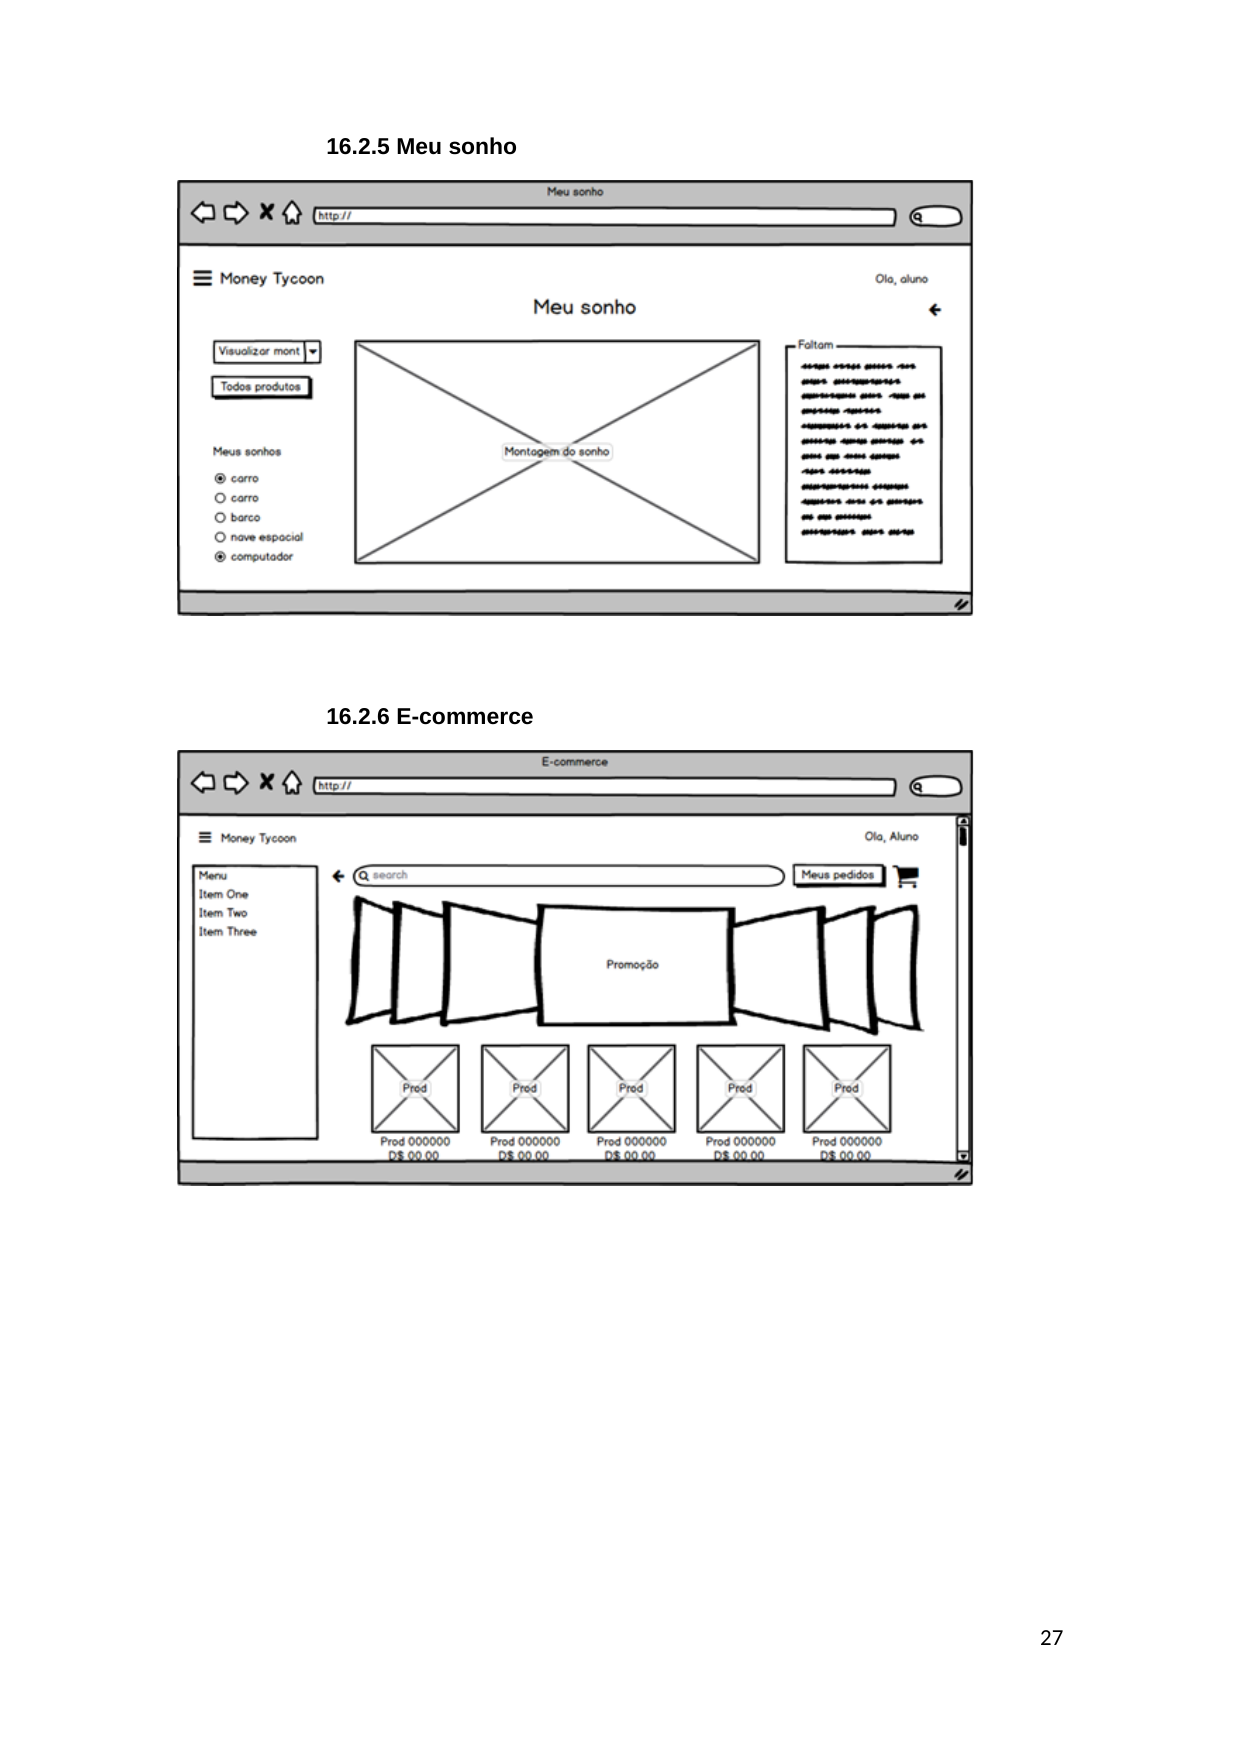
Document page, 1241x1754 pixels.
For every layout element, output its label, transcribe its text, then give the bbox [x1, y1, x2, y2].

picture [177, 180, 974, 616]
text 16.2.6 E-commerce [252, 703, 1063, 729]
text 16.2.5 Meu sonho [252, 133, 1063, 159]
picture [177, 750, 974, 1186]
